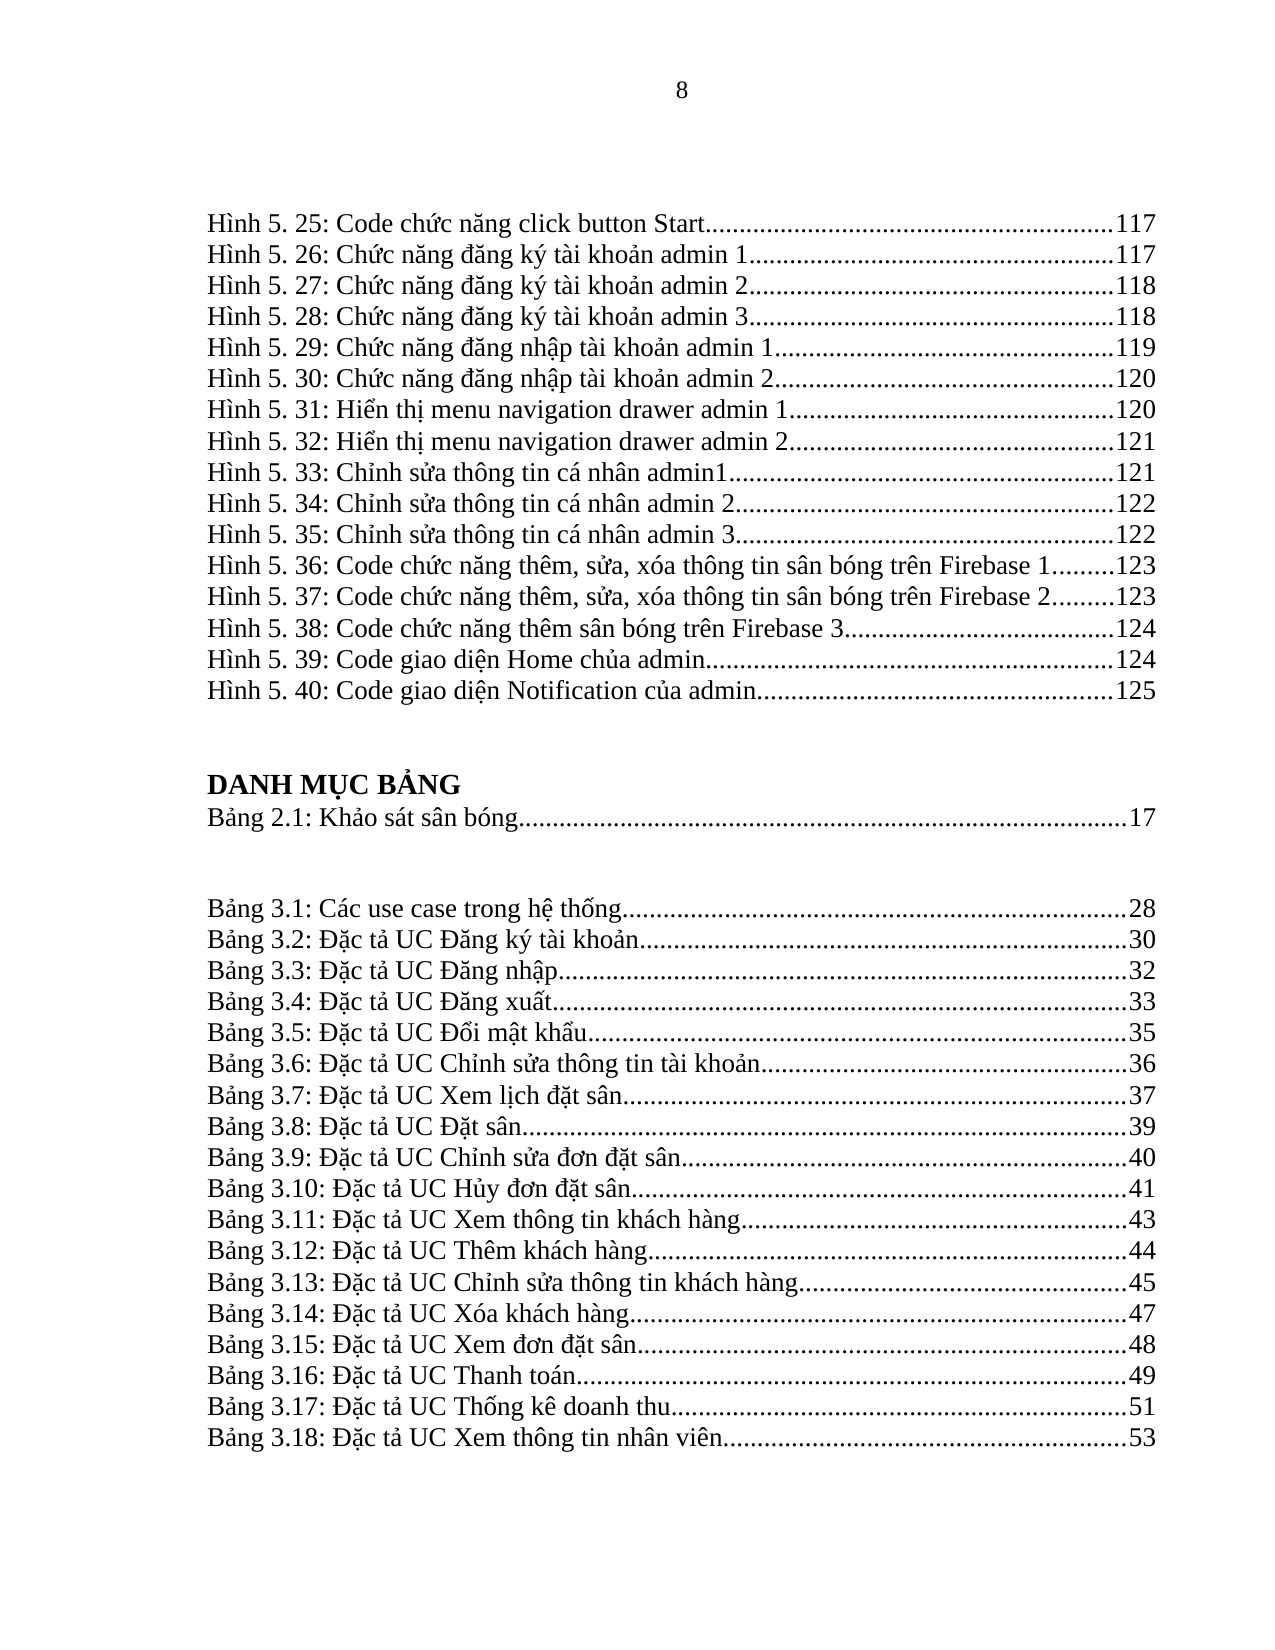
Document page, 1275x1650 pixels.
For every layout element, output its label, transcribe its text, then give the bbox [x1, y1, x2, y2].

text Bảng 3.17: Đặc tả UC Thống kê doanh thu 51 [207, 1390, 1157, 1421]
text Hình 5. 39: Code giao diện Home chủa admin 124 [207, 643, 1157, 674]
text Hình 5. 36: Code chức năng thêm, sửa, xóa thông tin sân bóng trên Firebase 1 123 [207, 549, 1157, 581]
text Bảng 3.10: Đặc tả UC Hủy đơn đặt sân 41 [207, 1172, 1157, 1203]
text Bảng 3.6: Đặc tả UC Chỉnh sửa thông tin tài khoản 36 [207, 1048, 1157, 1079]
text Bảng 3.18: Đặc tả UC Xem thông tin nhân viên 53 [207, 1421, 1157, 1452]
text Bảng 3.13: Đặc tả UC Chỉnh sửa thông tin khách hàng 45 [207, 1266, 1157, 1297]
text Bảng 2.1: Khảo sát sân bóng 17 [207, 801, 1157, 832]
text Bảng 3.2: Đặc tả UC Đăng ký tài khoản 30 [207, 923, 1157, 954]
text Hình 5. 34: Chỉnh sửa thông tin cá nhân admin 2 122 [207, 487, 1157, 518]
text Hình 5. 32: Hiển thị menu navigation drawer admin 2 121 [207, 425, 1157, 456]
text Hình 5. 31: Hiển thị menu navigation drawer admin 1 120 [207, 394, 1157, 425]
text Hình 5. 37: Code chức năng thêm, sửa, xóa thông tin sân bóng trên Firebase 2 123 [207, 581, 1157, 612]
text Hình 5. 27: Chức năng đăng ký tài khoản admin 2 118 [207, 269, 1157, 300]
text Bảng 3.9: Đặc tả UC Chỉnh sửa đơn đặt sân 40 [207, 1141, 1157, 1172]
text Bảng 3.11: Đặc tả UC Xem thông tin khách hàng 43 [207, 1203, 1157, 1234]
text Hình 5. 40: Code giao diện Notification của admin 125 [207, 674, 1157, 705]
text Hình 5. 25: Code chức năng click button Start 117 [207, 207, 1157, 238]
text Bảng 3.4: Đặc tả UC Đăng xuất 33 [207, 985, 1157, 1016]
text Bảng 3.7: Đặc tả UC Xem lịch đặt sân 37 [207, 1079, 1157, 1110]
text Bảng 3.16: Đặc tả UC Thanh toán 49 [207, 1359, 1157, 1390]
text Bảng 3.3: Đặc tả UC Đăng nhập 32 [207, 954, 1157, 985]
text Hình 5. 35: Chỉnh sửa thông tin cá nhân admin 3 122 [207, 518, 1157, 549]
text Bảng 3.15: Đặc tả UC Xem đơn đặt sân 48 [207, 1328, 1157, 1359]
text Hình 5. 28: Chức năng đăng ký tài khoản admin 3 118 [207, 300, 1157, 331]
text Hình 5. 26: Chức năng đăng ký tài khoản admin 1 117 [207, 238, 1157, 269]
text Bảng 3.14: Đặc tả UC Xóa khách hàng 47 [207, 1297, 1157, 1328]
text Bảng 3.1: Các use case trong hệ thống 28 [207, 892, 1157, 923]
text Hình 5. 29: Chức năng đăng nhập tài khoản admin 1 119 [207, 331, 1157, 362]
text Bảng 3.8: Đặc tả UC Đặt sân 39 [207, 1110, 1157, 1141]
text DANH MỤC BẢNG [207, 767, 1157, 801]
text Hình 5. 33: Chỉnh sửa thông tin cá nhân admin1 121 [207, 456, 1157, 487]
text Hình 5. 30: Chức năng đăng nhập tài khoản admin 2 120 [207, 362, 1157, 394]
text Bảng 3.12: Đặc tả UC Thêm khách hàng 44 [207, 1234, 1157, 1266]
text Bảng 3.5: Đặc tả UC Đổi mật khẩu 35 [207, 1016, 1157, 1048]
text Hình 5. 38: Code chức năng thêm sân bóng trên Firebase 3 124 [207, 612, 1157, 643]
